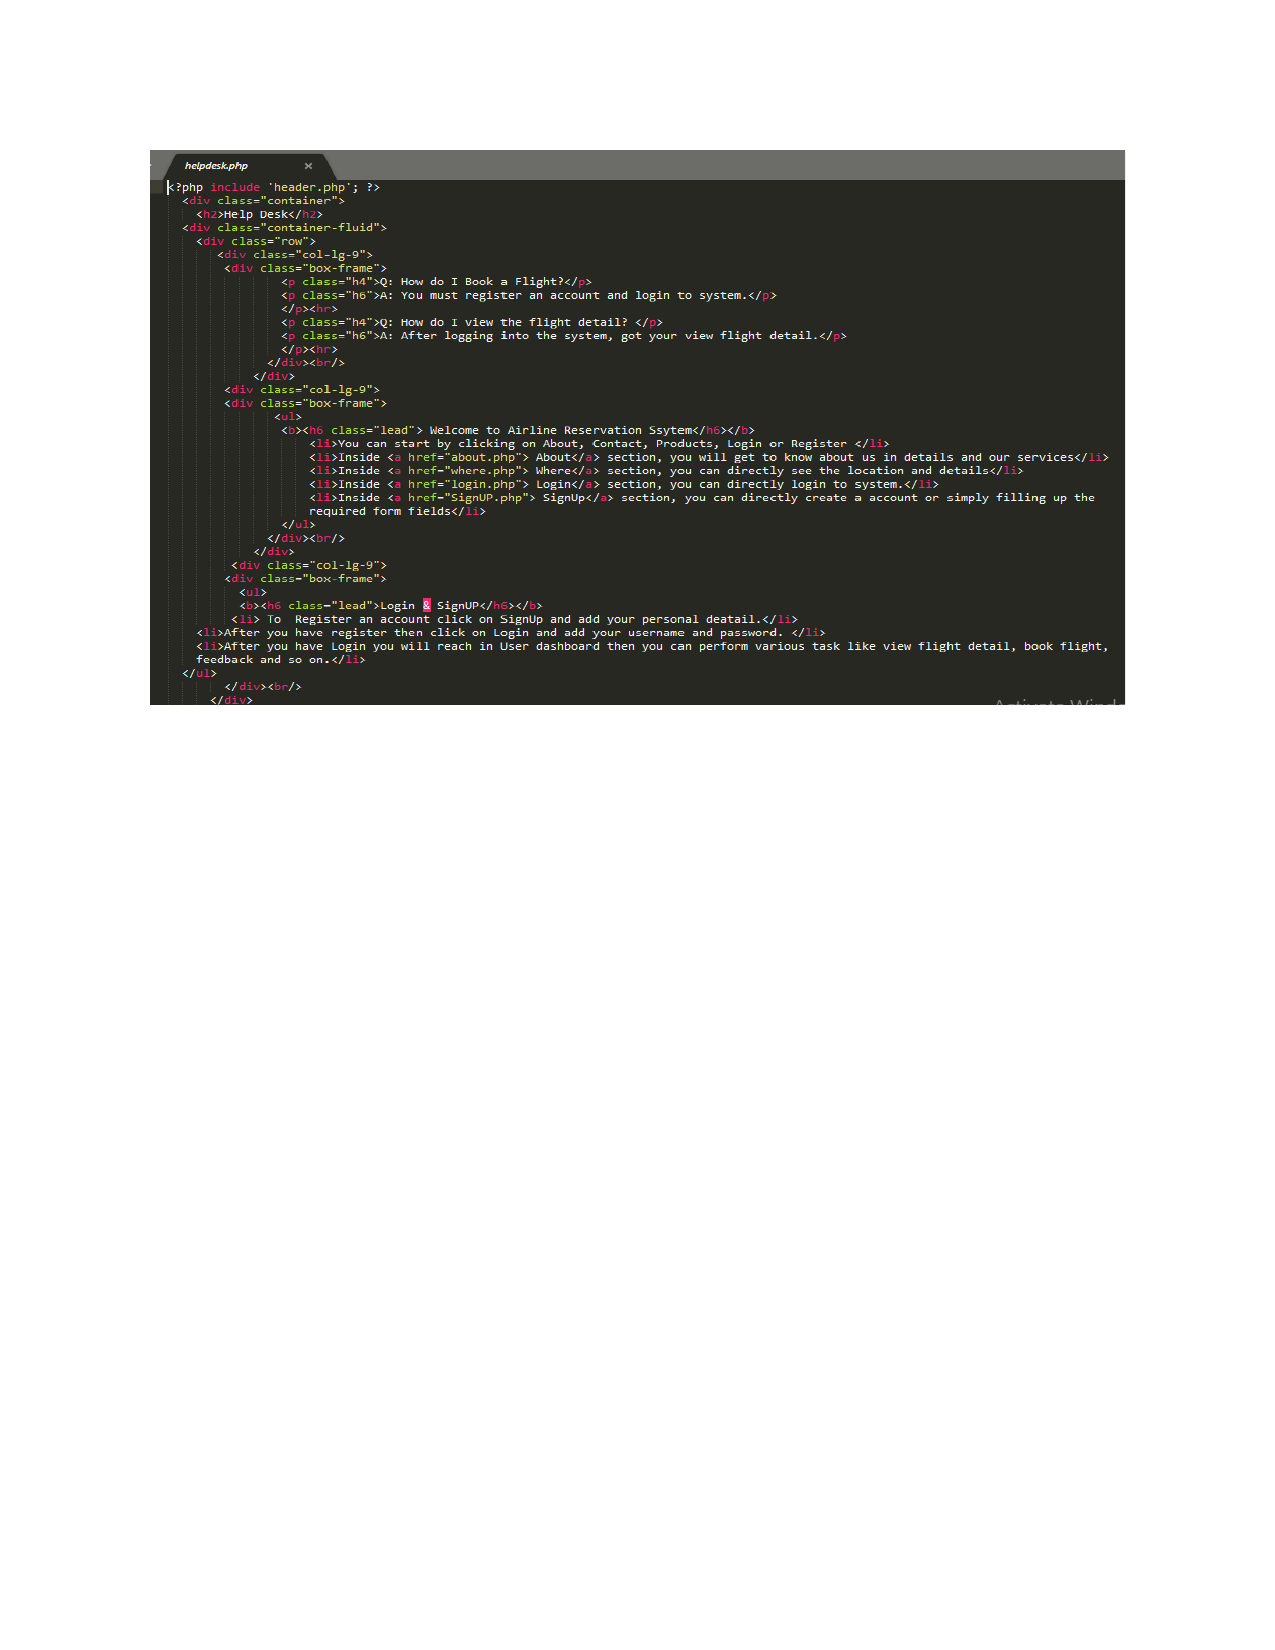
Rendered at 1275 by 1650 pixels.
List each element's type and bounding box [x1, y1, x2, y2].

picture [150, 150, 1125, 705]
